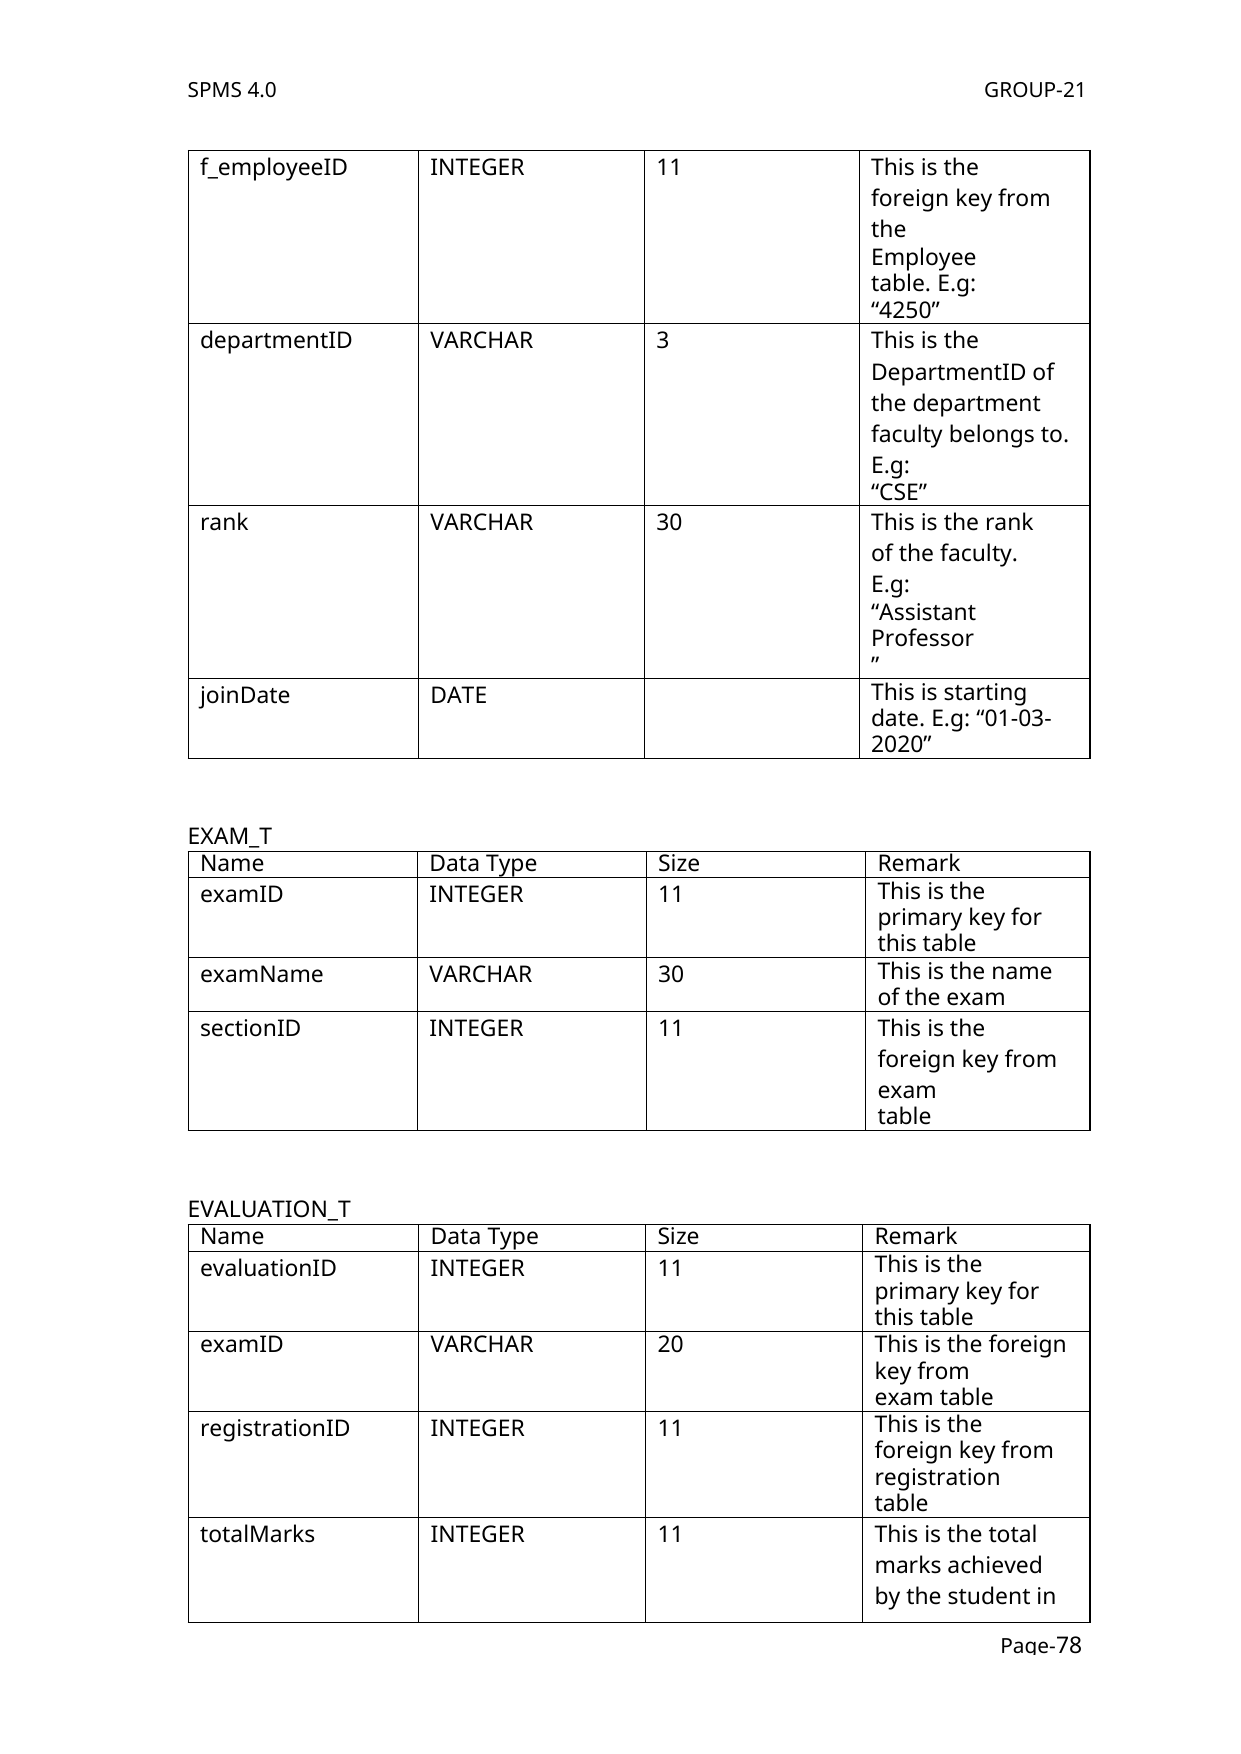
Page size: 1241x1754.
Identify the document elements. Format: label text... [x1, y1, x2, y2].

text EXAM_T [187, 820, 1221, 851]
table_cell [645, 679, 859, 758]
table_cell 11 [646, 1252, 862, 1331]
table_cell 30 [645, 506, 859, 678]
table_cell INTEGER [418, 1012, 646, 1129]
table_cell totalMarks [189, 1518, 418, 1622]
table_cell This is the primary key for this table [863, 1252, 1089, 1331]
table_header This is the foreign key from the Employee table. E.g: “4250” [860, 151, 1089, 323]
table_cell 11 [647, 878, 865, 957]
table_header 11 [645, 151, 859, 323]
table_header f_employeeID [189, 151, 418, 323]
table_cell 11 [646, 1412, 862, 1517]
table_cell INTEGER [419, 1412, 645, 1517]
table_cell This is the name of the exam [866, 958, 1089, 1011]
table_cell VARCHAR [419, 324, 644, 505]
table_header Data Type [418, 852, 646, 877]
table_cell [863, 1518, 1089, 1622]
table_cell 11 [647, 1012, 865, 1129]
table_cell This is the foreign key from exam table [863, 1332, 1089, 1411]
table_header Data Type [419, 1225, 645, 1251]
table_cell This is the rank of the faculty. E.g: “Assistant Professor” [860, 506, 1089, 678]
table_cell examName [189, 958, 417, 1011]
text EVALUATION_T [187, 1193, 1221, 1224]
table_cell INTEGER [418, 878, 646, 957]
table_cell DATE [419, 679, 644, 758]
table_header Remark [866, 852, 1089, 877]
table_cell examID [189, 1332, 418, 1411]
table_cell This is the DepartmentID of the department faculty belongs to. E.g: “CSE” [860, 324, 1089, 505]
table_header Size [646, 1225, 862, 1251]
table_cell INTEGER [419, 1518, 645, 1622]
table_cell VARCHAR [418, 958, 646, 1011]
table_cell 20 [646, 1332, 862, 1411]
table_header Remark [863, 1225, 1089, 1251]
table_cell VARCHAR [419, 506, 644, 678]
table_header Name [189, 852, 417, 877]
table_cell evaluationID [189, 1252, 418, 1331]
table_cell sectionID [189, 1012, 417, 1129]
table_cell INTEGER [419, 1252, 645, 1331]
table_header Name [189, 1225, 418, 1251]
table_cell departmentID [189, 324, 418, 505]
table_cell registrationID [189, 1412, 418, 1517]
table_header Size [647, 852, 865, 877]
table_cell rank [189, 506, 418, 678]
table_cell examID [189, 878, 417, 957]
table_cell 30 [647, 958, 865, 1011]
table_cell 3 [645, 324, 859, 505]
table_header INTEGER [419, 151, 644, 323]
table_cell This is the foreign key from exam table [866, 1012, 1089, 1129]
table_cell 11 [646, 1518, 862, 1622]
table_cell This is the foreign key from registration table [863, 1412, 1089, 1517]
table_cell This is the primary key for this table [866, 878, 1089, 957]
table_cell joinDate [189, 679, 418, 758]
table_cell This is starting date. E.g: “01-03-2020” [860, 679, 1089, 758]
table_cell VARCHAR [419, 1332, 645, 1411]
